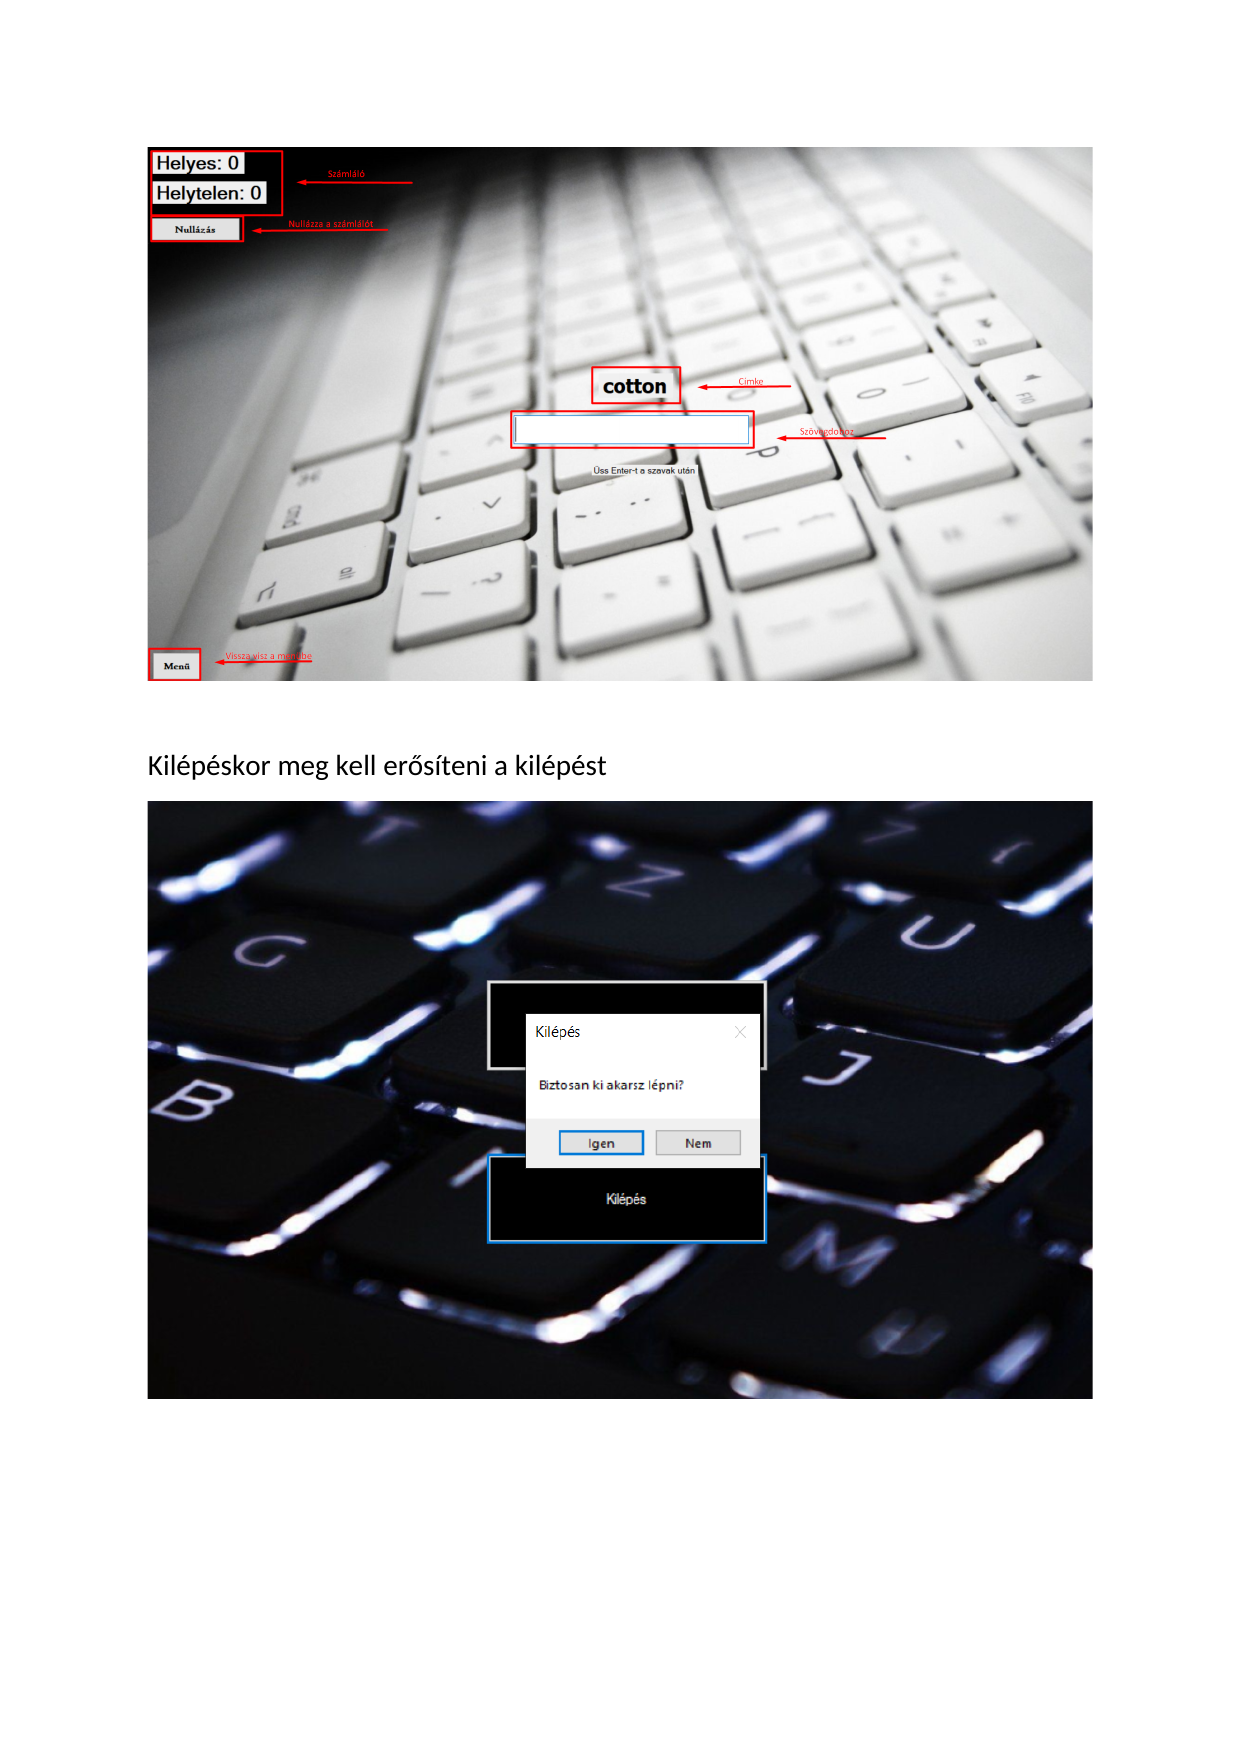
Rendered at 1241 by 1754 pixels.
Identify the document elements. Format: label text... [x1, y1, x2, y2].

picture [147, 147, 1093, 681]
text Kilépéskor meg kell erősíteni a kilépést [148, 747, 1093, 782]
picture [147, 801, 1093, 1399]
